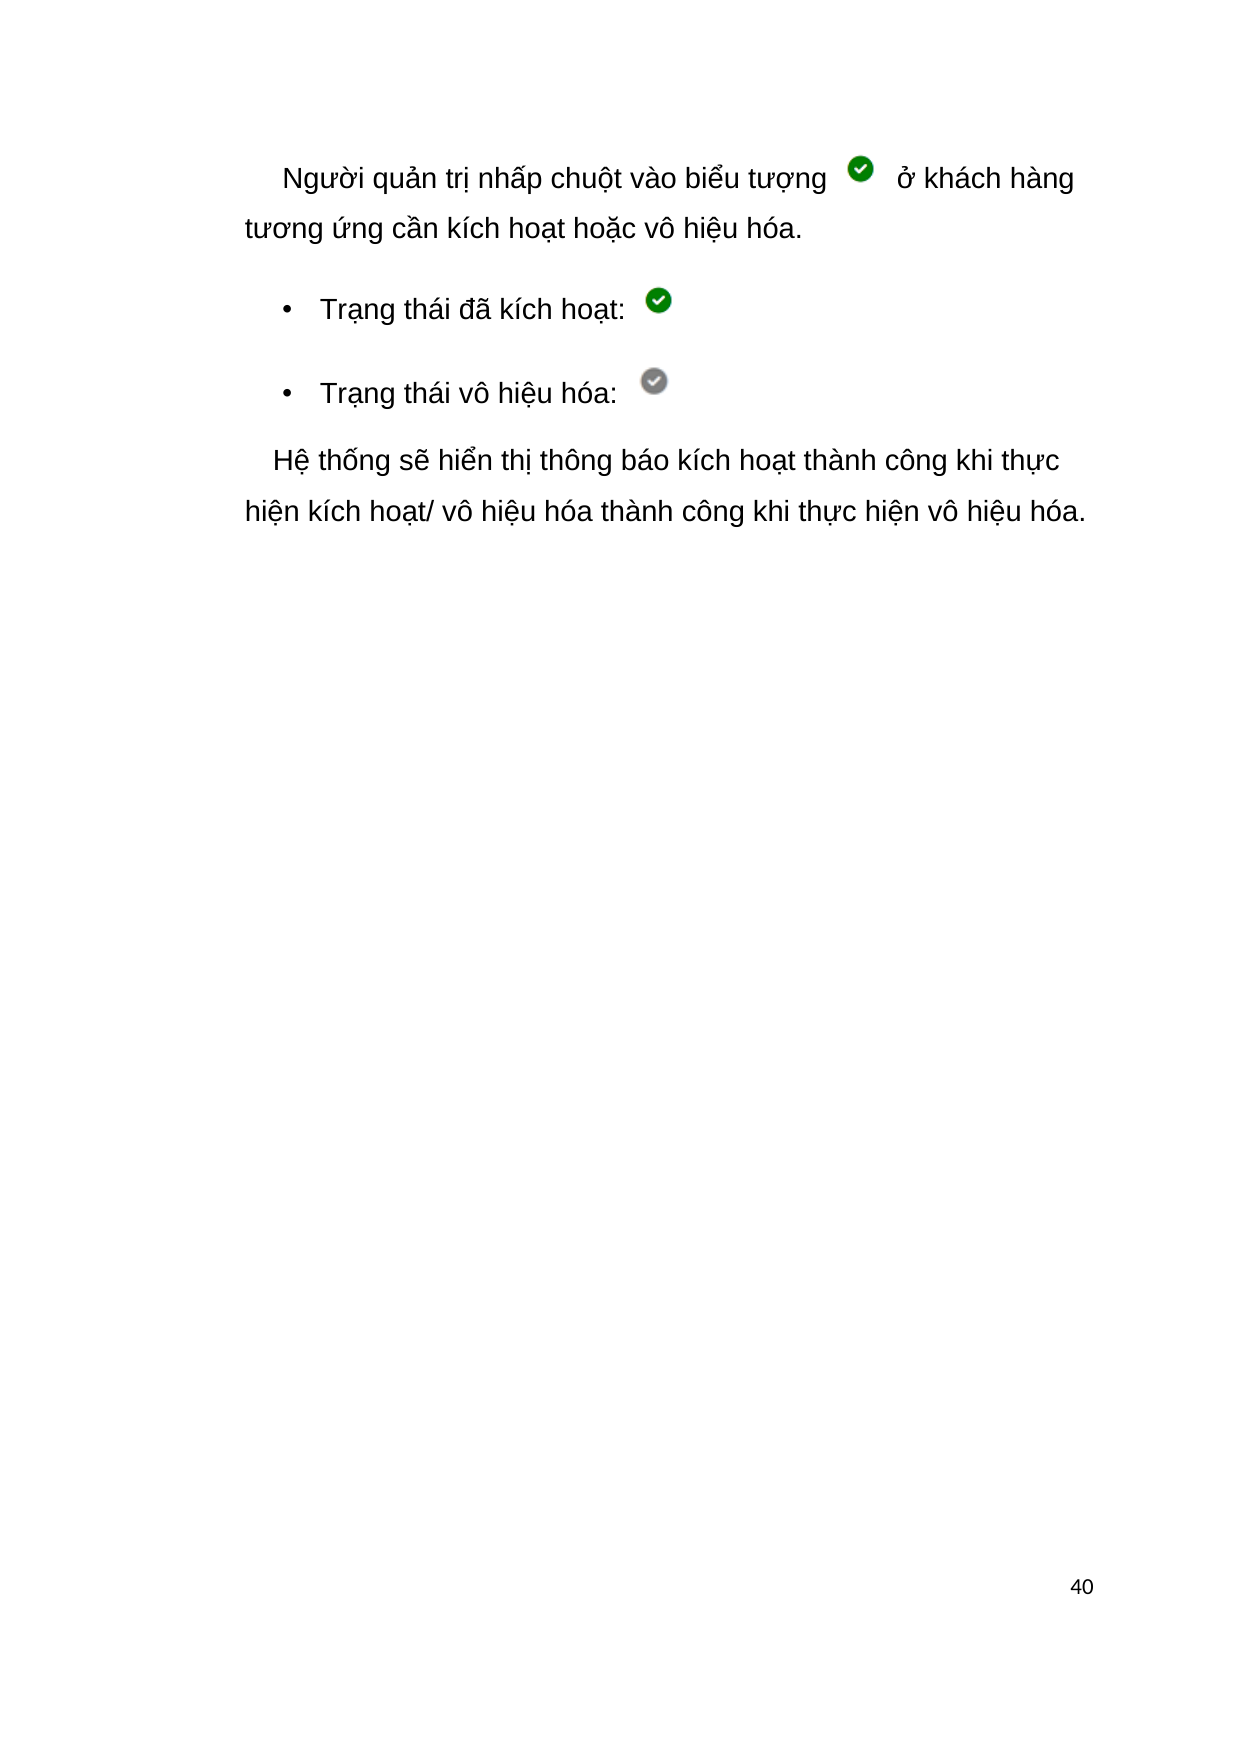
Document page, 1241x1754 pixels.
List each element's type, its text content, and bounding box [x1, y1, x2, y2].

picture [633, 278, 687, 320]
picture [836, 147, 889, 189]
text Người quản trị nhấp chuột vào biểu tượng ở khách hàng tương ứng cần kích hoạt hoặc vô hiệu hóa. [244, 147, 1093, 245]
picture [633, 359, 680, 404]
list Trạng thái vô hiệu hóa: [282, 359, 1093, 410]
list Trạng thái đã kích hoạt: [282, 278, 1093, 326]
text Hệ thống sẽ hiển thị thông báo kích hoạt thành công khi thực hiện kích hoạt/ vô hiệu hóa thành công khi thực hiện vô hiệu hóa. [244, 443, 1093, 527]
